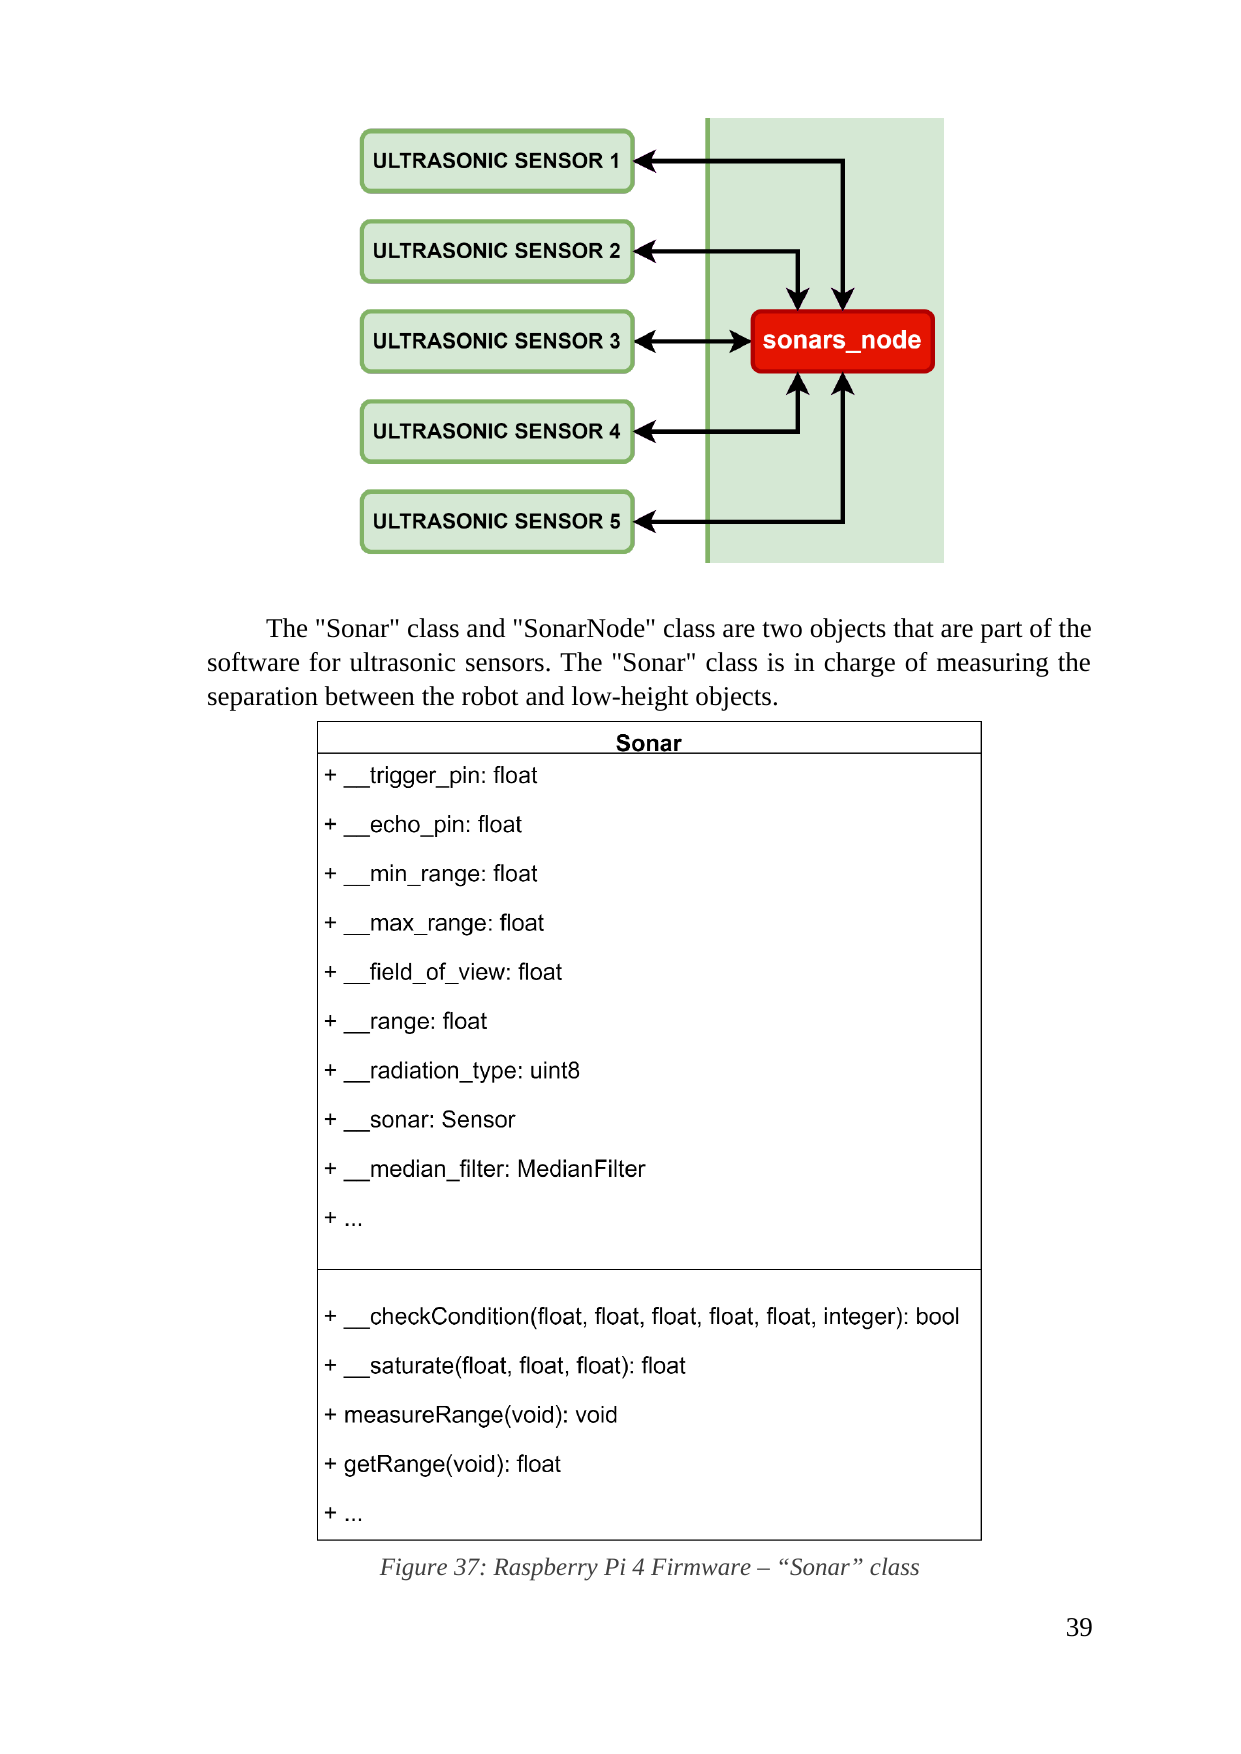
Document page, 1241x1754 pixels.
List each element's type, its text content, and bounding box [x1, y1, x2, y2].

picture [355, 118, 944, 563]
text The "Sonar" class and "SonarNode" class are two objects that are part of the software for ultrasonic sensors. The "Sonar" class is in charge of measuring the separation between the robot and low-height objects. [207, 612, 1092, 712]
picture [317, 721, 983, 1544]
